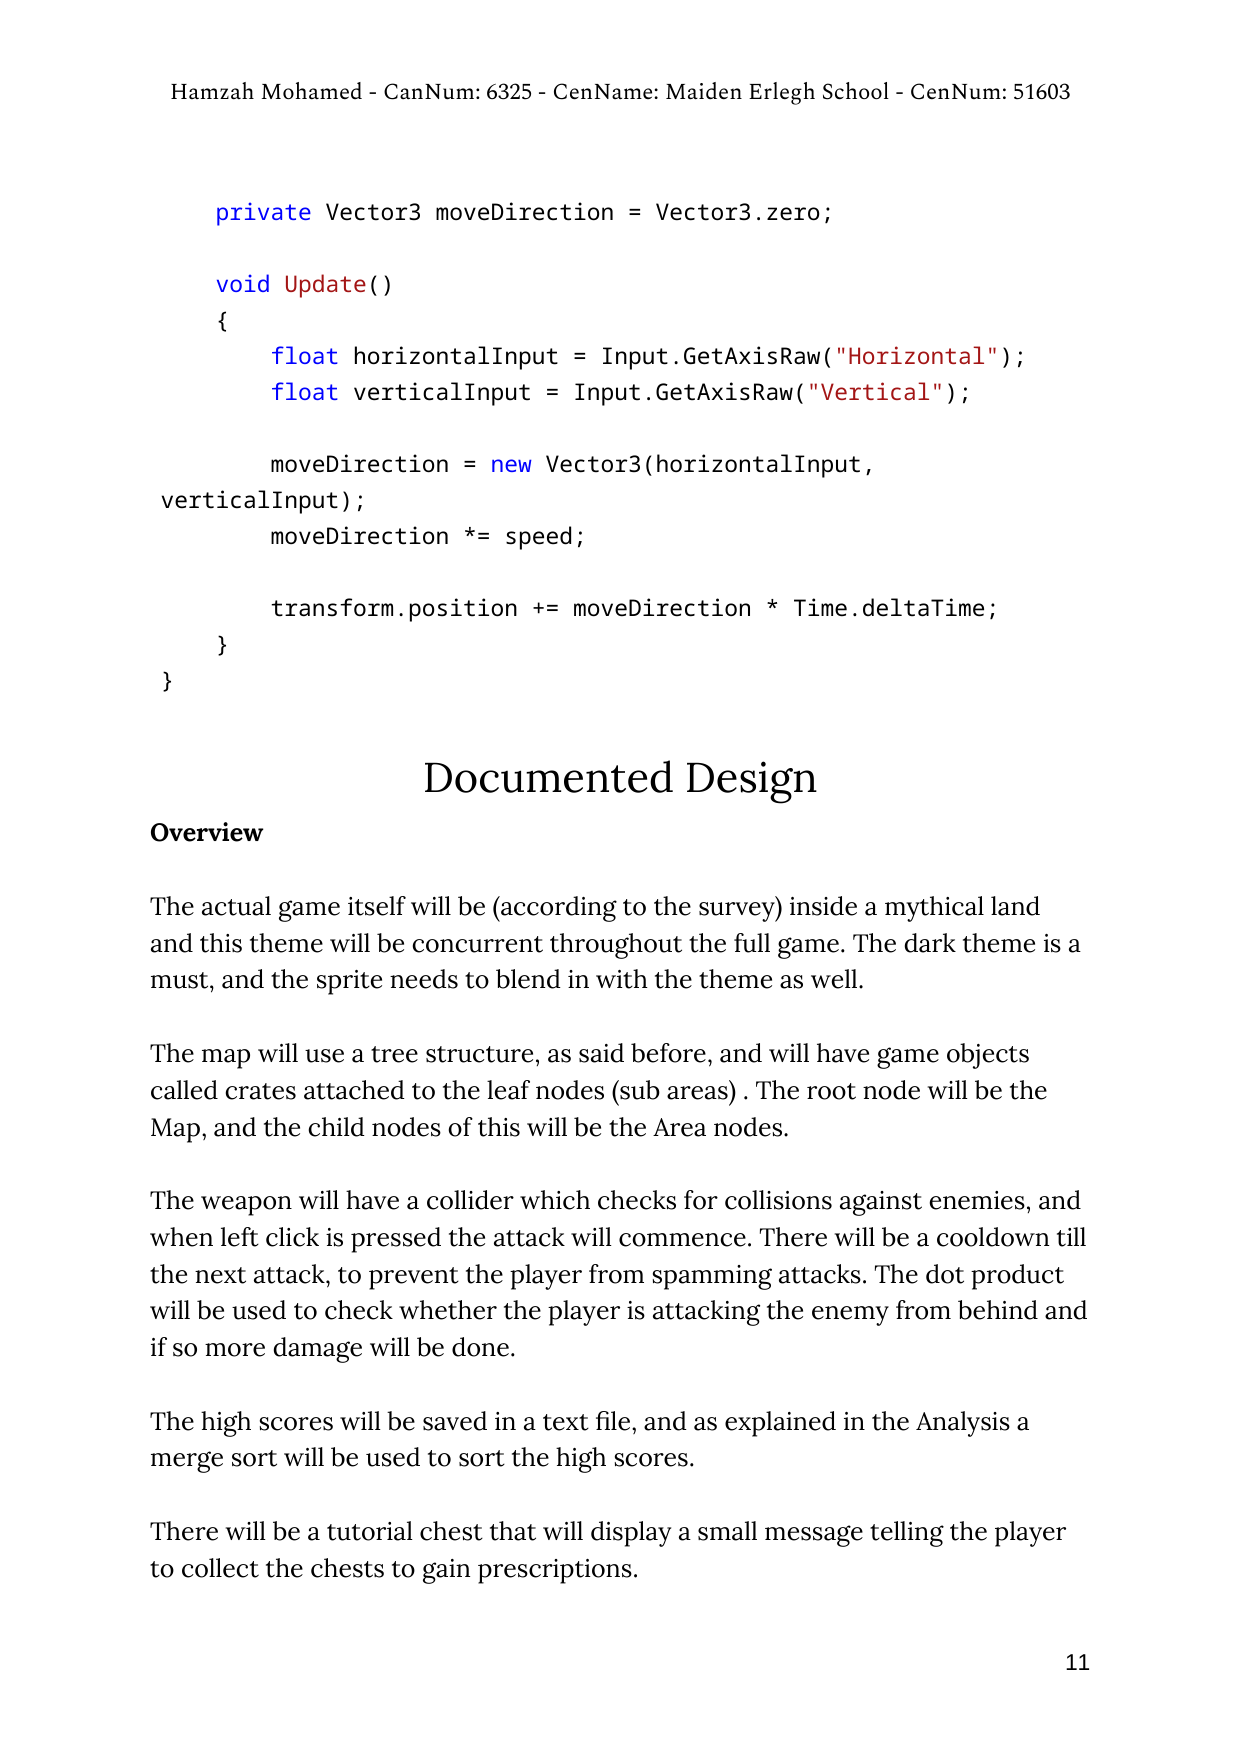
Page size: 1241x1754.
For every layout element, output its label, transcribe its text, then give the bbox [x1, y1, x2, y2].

text The weapon will have a collider which checks for collisions against enemies, and when left click is pressed the attack will commence. There will be a cooldown till the next attack, to prevent the player from spamming attacks. The dot product will be used to check whether the player is attacking the enemy from behind and if so more damage will be done. [150, 1184, 1090, 1363]
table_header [150, 150, 1091, 709]
text There will be a tutorial chest that will display a small message telling the player to collect the chests to gain prescriptions. [150, 1515, 1090, 1584]
subtitle Documented Design [150, 751, 1090, 804]
text The actual game itself will be (according to the survey) inside a mythical land and this theme will be concurrent throughout the full game. The dark theme is a must, and the sprite needs to blend in with the theme as well. [150, 890, 1090, 996]
subtitle Overview [150, 817, 1090, 848]
text The high scores will be saved in a text file, and as explained in the Analysis a merge sort will be used to sort the high scores. [150, 1405, 1090, 1474]
text The map will use a tree structure, as said before, and will have game objects called crates attached to the leaf nodes (sub areas) . The root node will be the Map, and the child nodes of this will be the Area nodes. [150, 1037, 1090, 1143]
